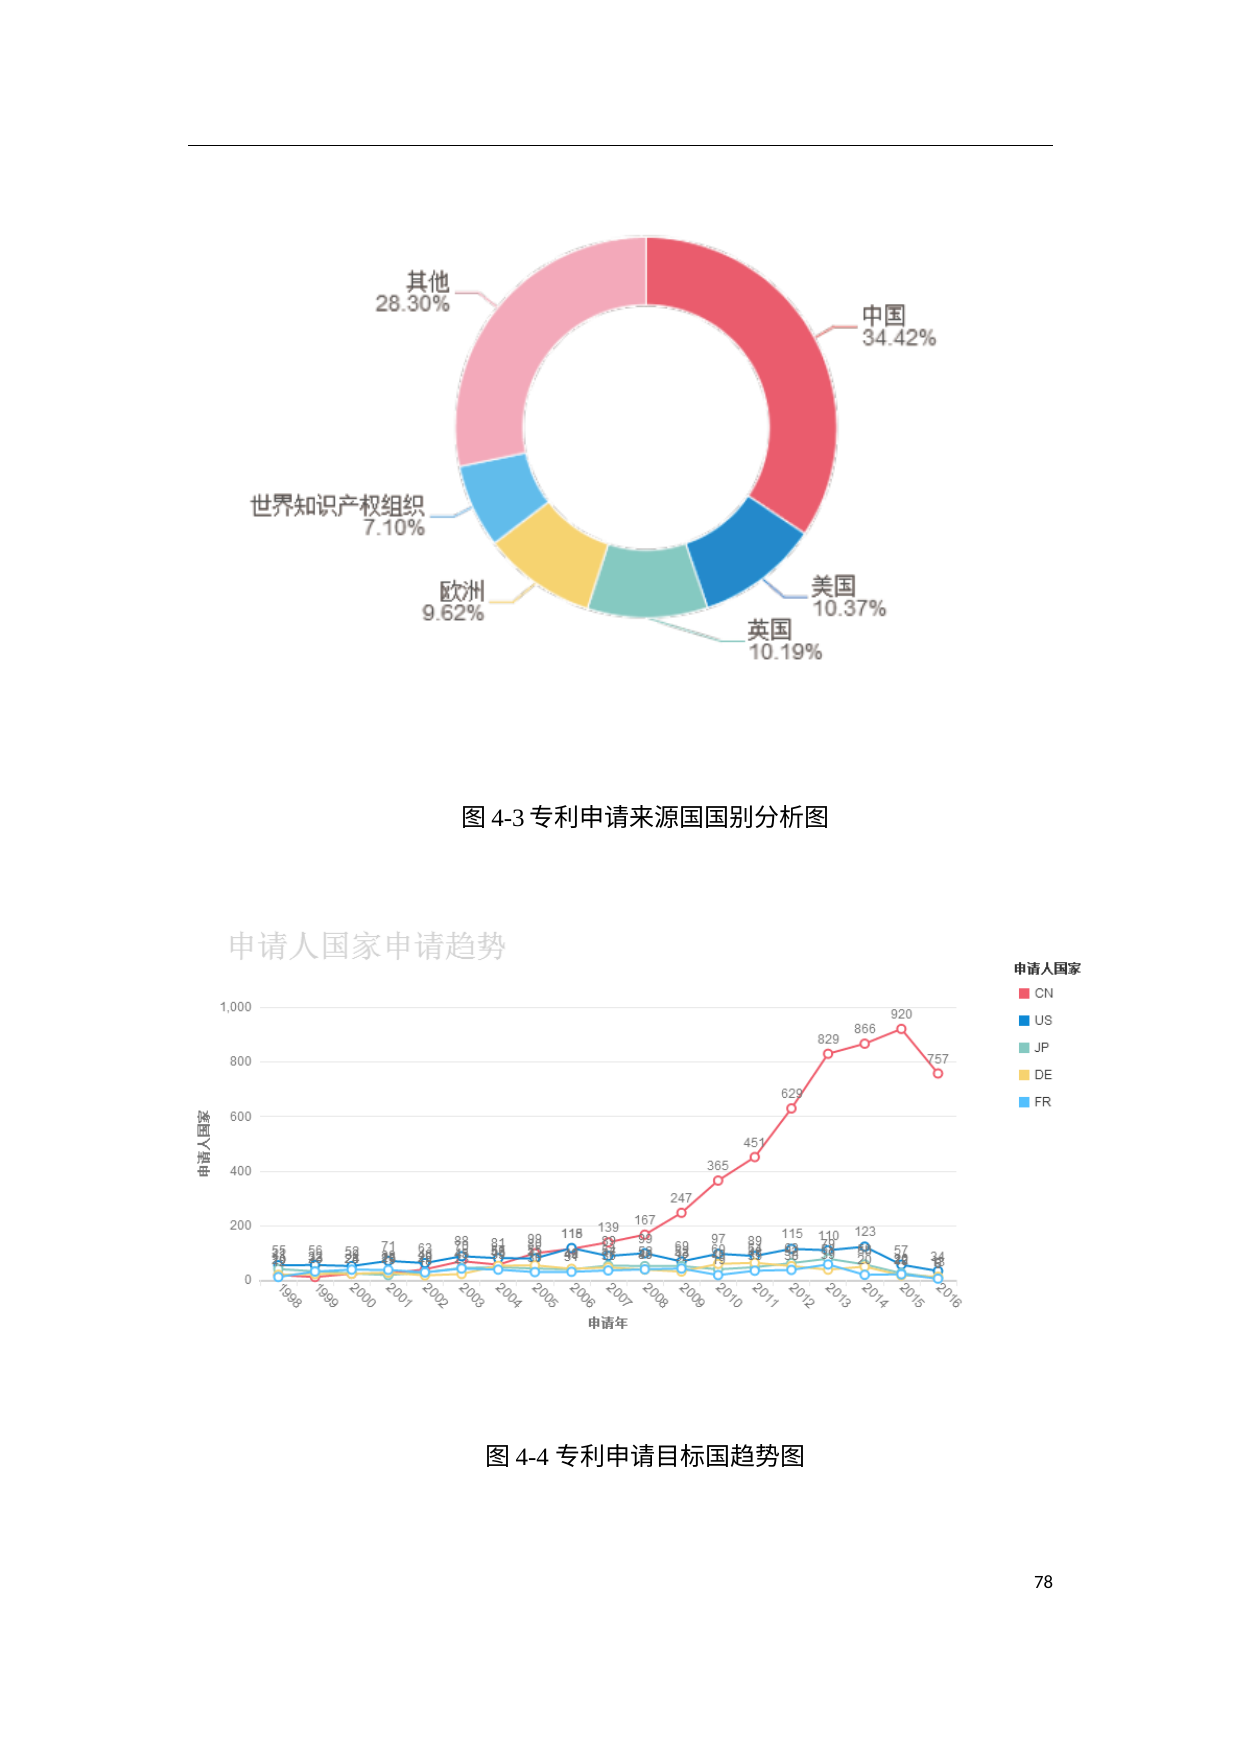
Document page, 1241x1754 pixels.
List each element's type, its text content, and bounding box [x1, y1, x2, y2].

text 图4-3专利申请来源国国别分析图 [187, 783, 1053, 848]
picture [187, 912, 1090, 1376]
text 图4-4 专利申请目标国趋势图 [187, 1422, 1053, 1487]
picture [240, 163, 1001, 726]
